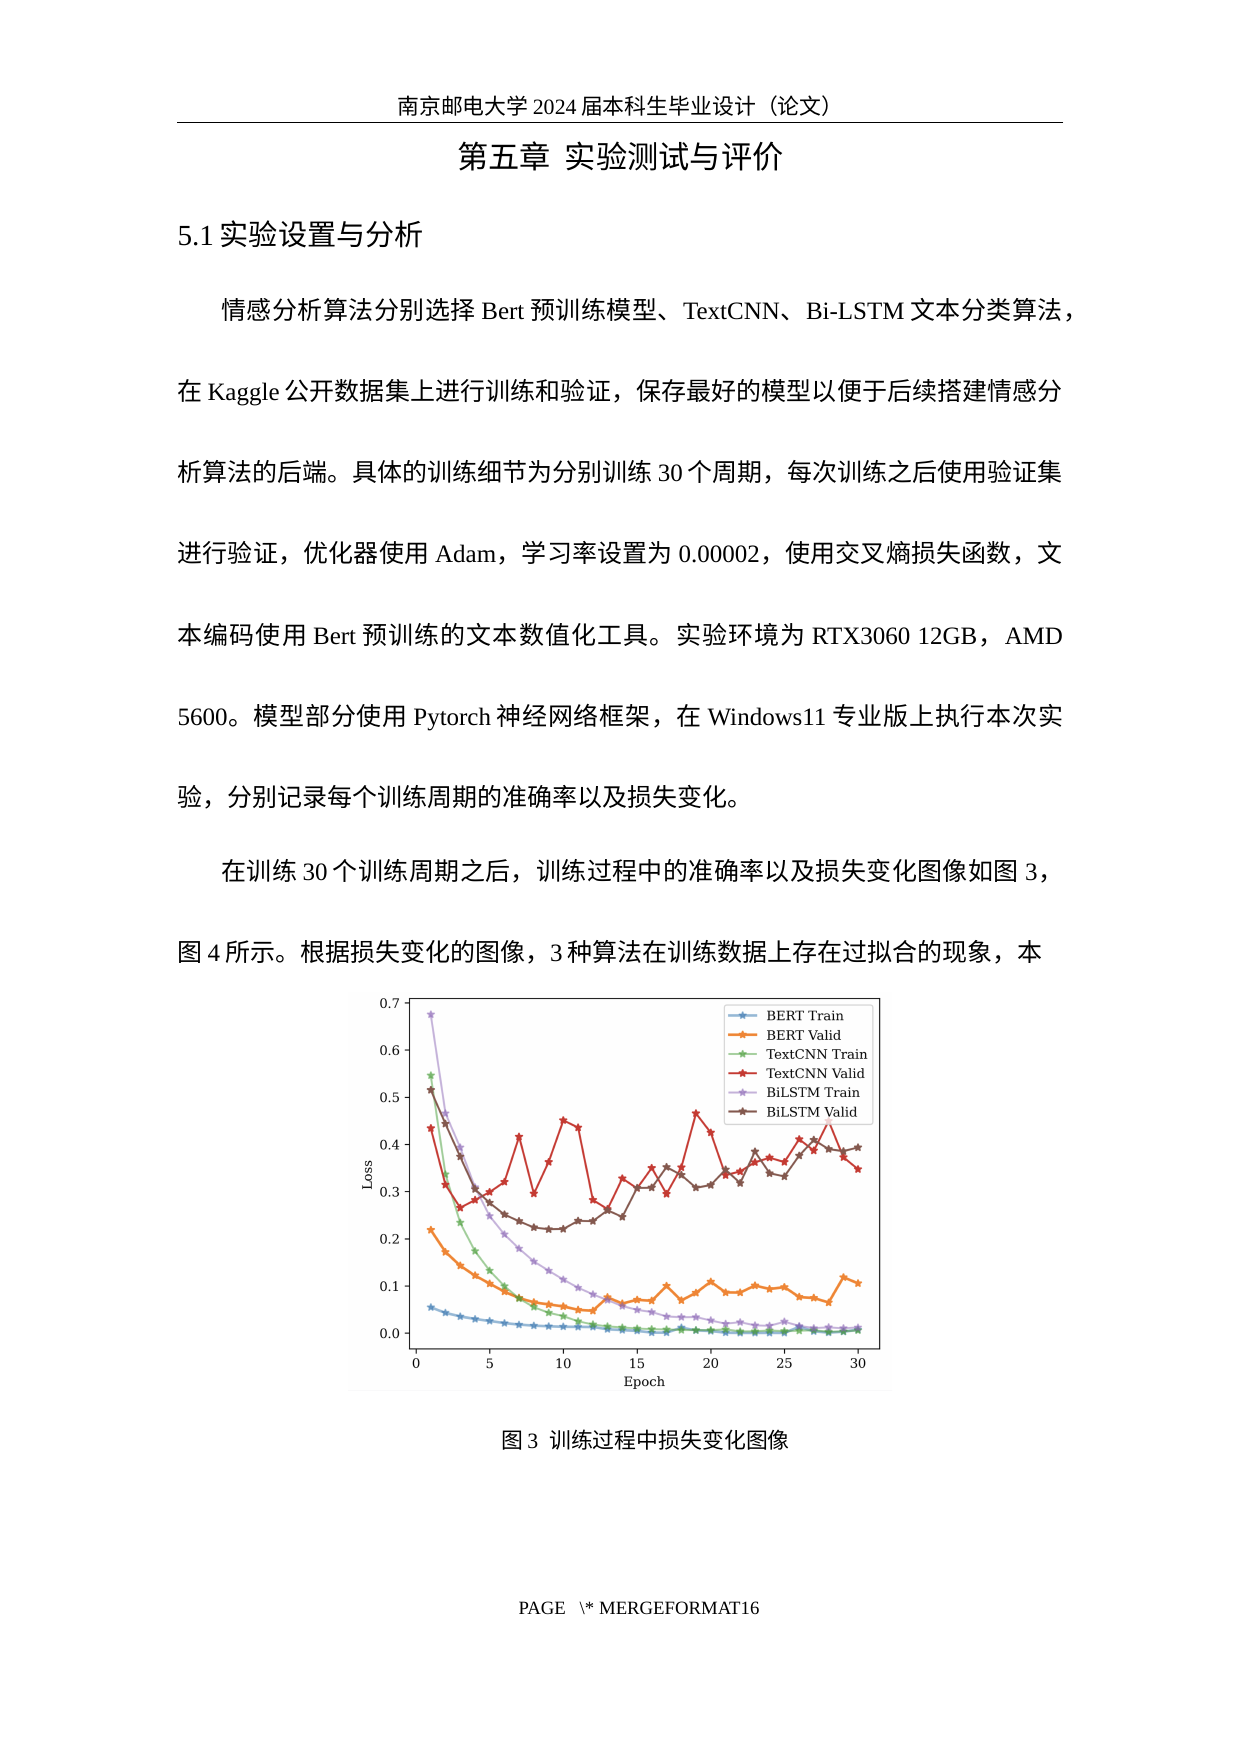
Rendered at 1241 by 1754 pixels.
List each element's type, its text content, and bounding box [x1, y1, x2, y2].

text 第五章 实验测试与评价 [177, 132, 1063, 178]
text 图3 训练过程中损失变化图像 [177, 1422, 1063, 1455]
text 5.1实验设置与分析 [177, 200, 1063, 265]
picture [348, 992, 893, 1391]
text 情感分析算法分别选择Bert预训练模型、TextCNN、Bi-LSTM文本分类算法，在Kaggle公开数据集上进行训练和验证，保存最好的模型以便于后续搭建情感分析算法的后端。具体的训练细节为分别训练30个周期，每次训练之后使用验证集进行验证，优化器使用Adam，学习率设置为0.00002，使用交叉熵损失函数，文本编码使用Bert预训练的文本数值化工具。实验环境为RTX3060 12GB，AMD 5600。模型部分使用Pytorch神经网络框架，在Windows11专业版上执行本次实验，分别记录每个训练周期的准确率以及损失变化。 [177, 276, 1063, 828]
text 在训练30个训练周期之后，训练过程中的准确率以及损失变化图像如图3，图4所示。根据损失变化的图像，3种算法在训练数据上存在过拟合的现象，本 [177, 837, 1063, 983]
